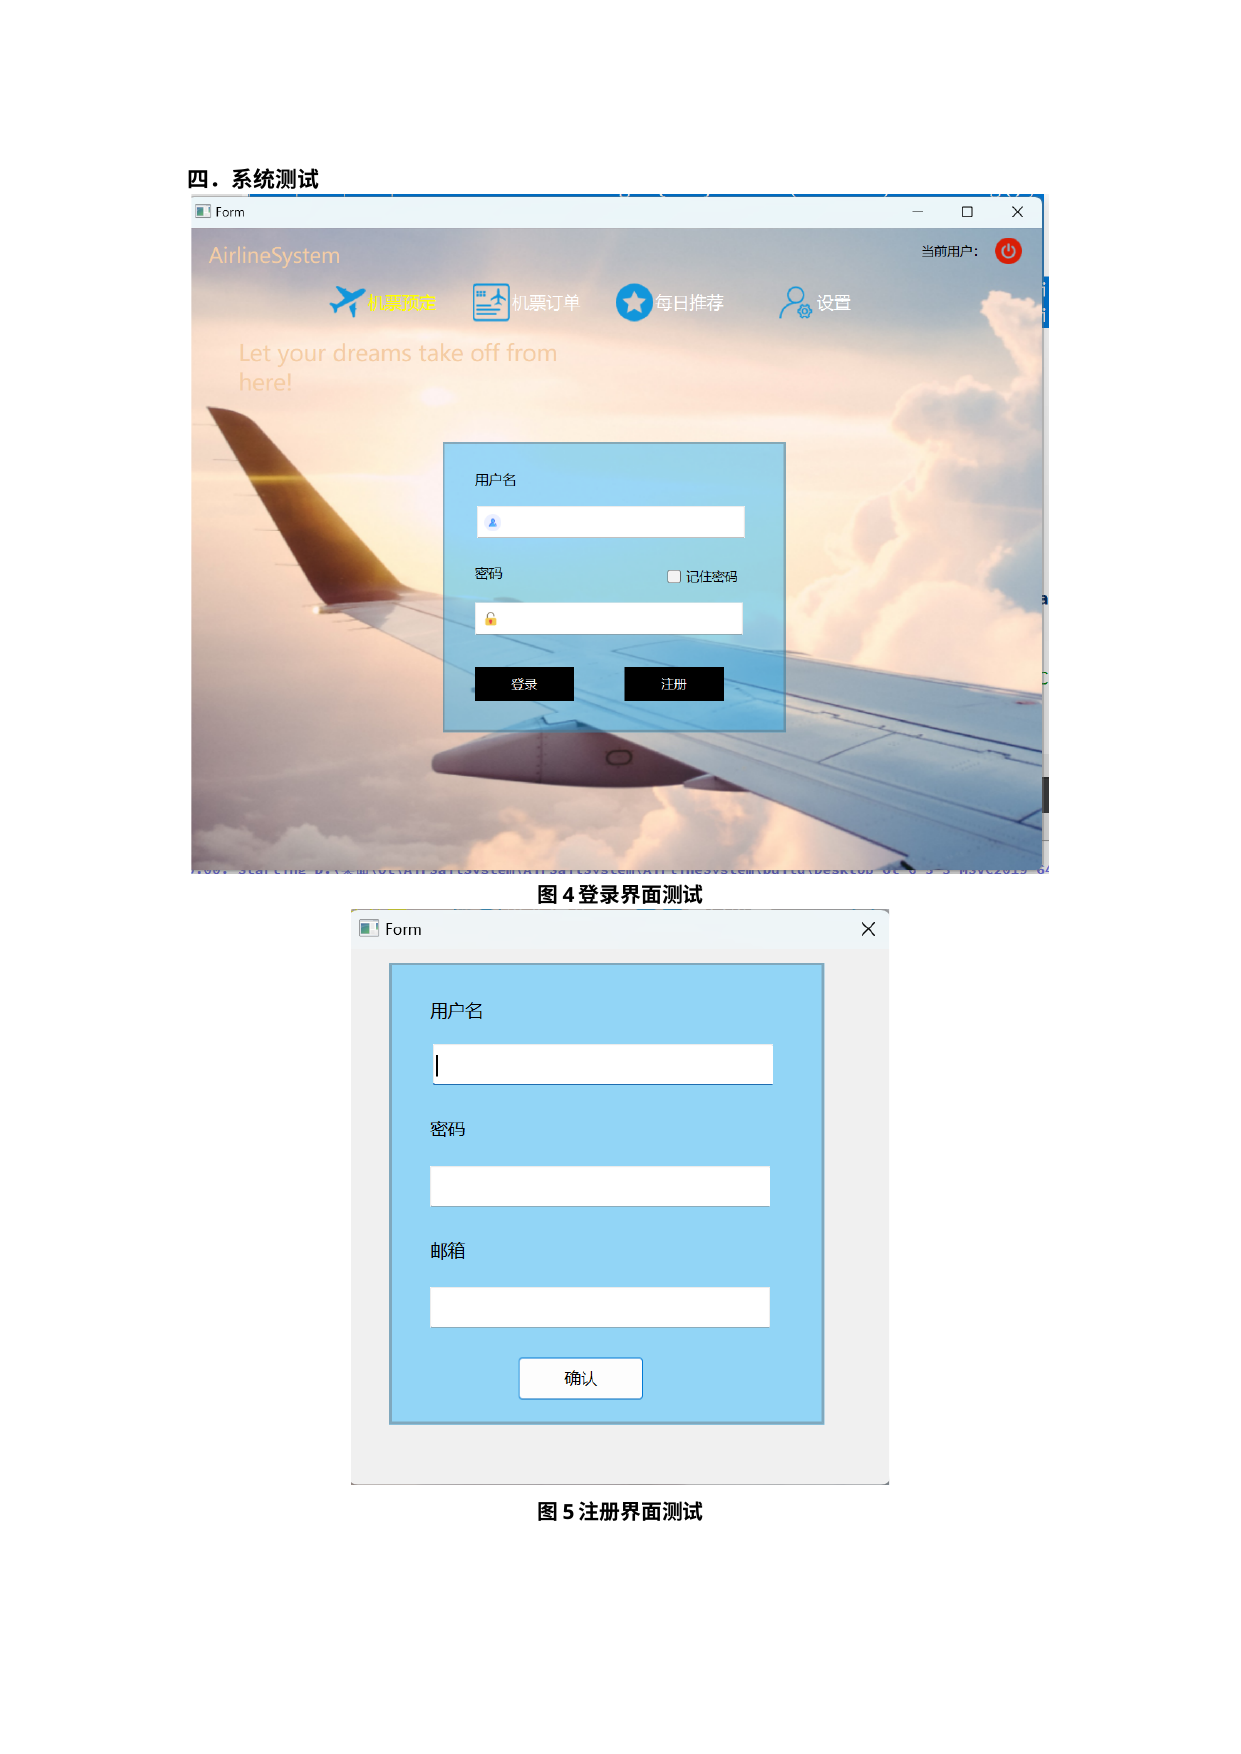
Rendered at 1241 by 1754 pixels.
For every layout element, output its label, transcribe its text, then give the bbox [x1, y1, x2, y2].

text 图 5注册界面测试 [187, 1494, 1053, 1527]
text 图 4登录界面测试 [187, 877, 1053, 909]
picture [351, 909, 890, 1485]
text 四．系统测试 [187, 162, 1053, 194]
picture [191, 194, 1049, 874]
